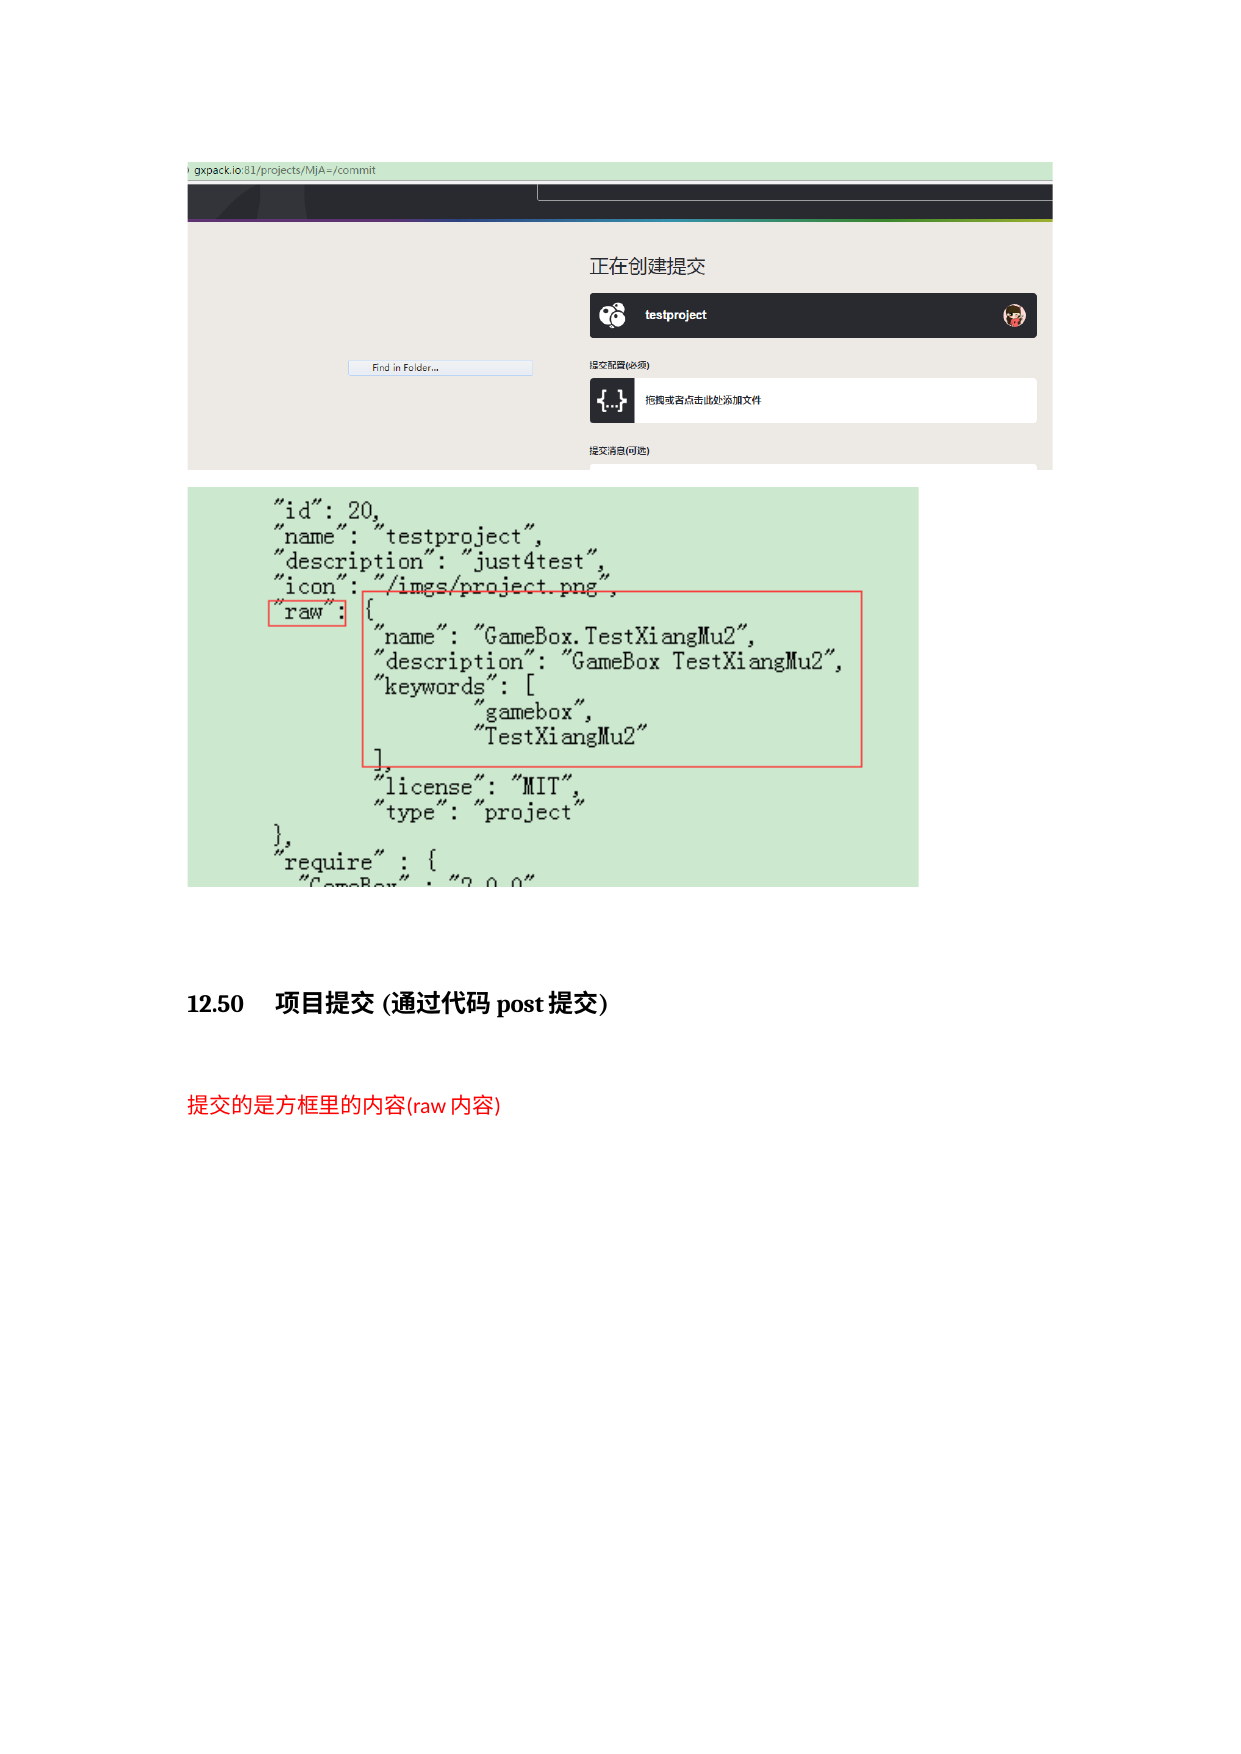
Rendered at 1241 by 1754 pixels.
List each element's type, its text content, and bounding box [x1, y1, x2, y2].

text 提交的是方框里的内容(raw内容) [187, 1088, 1053, 1120]
picture [187, 487, 919, 887]
subtitle 项目提交 (通过代码post提交) [187, 969, 1053, 1034]
picture [187, 162, 1053, 470]
